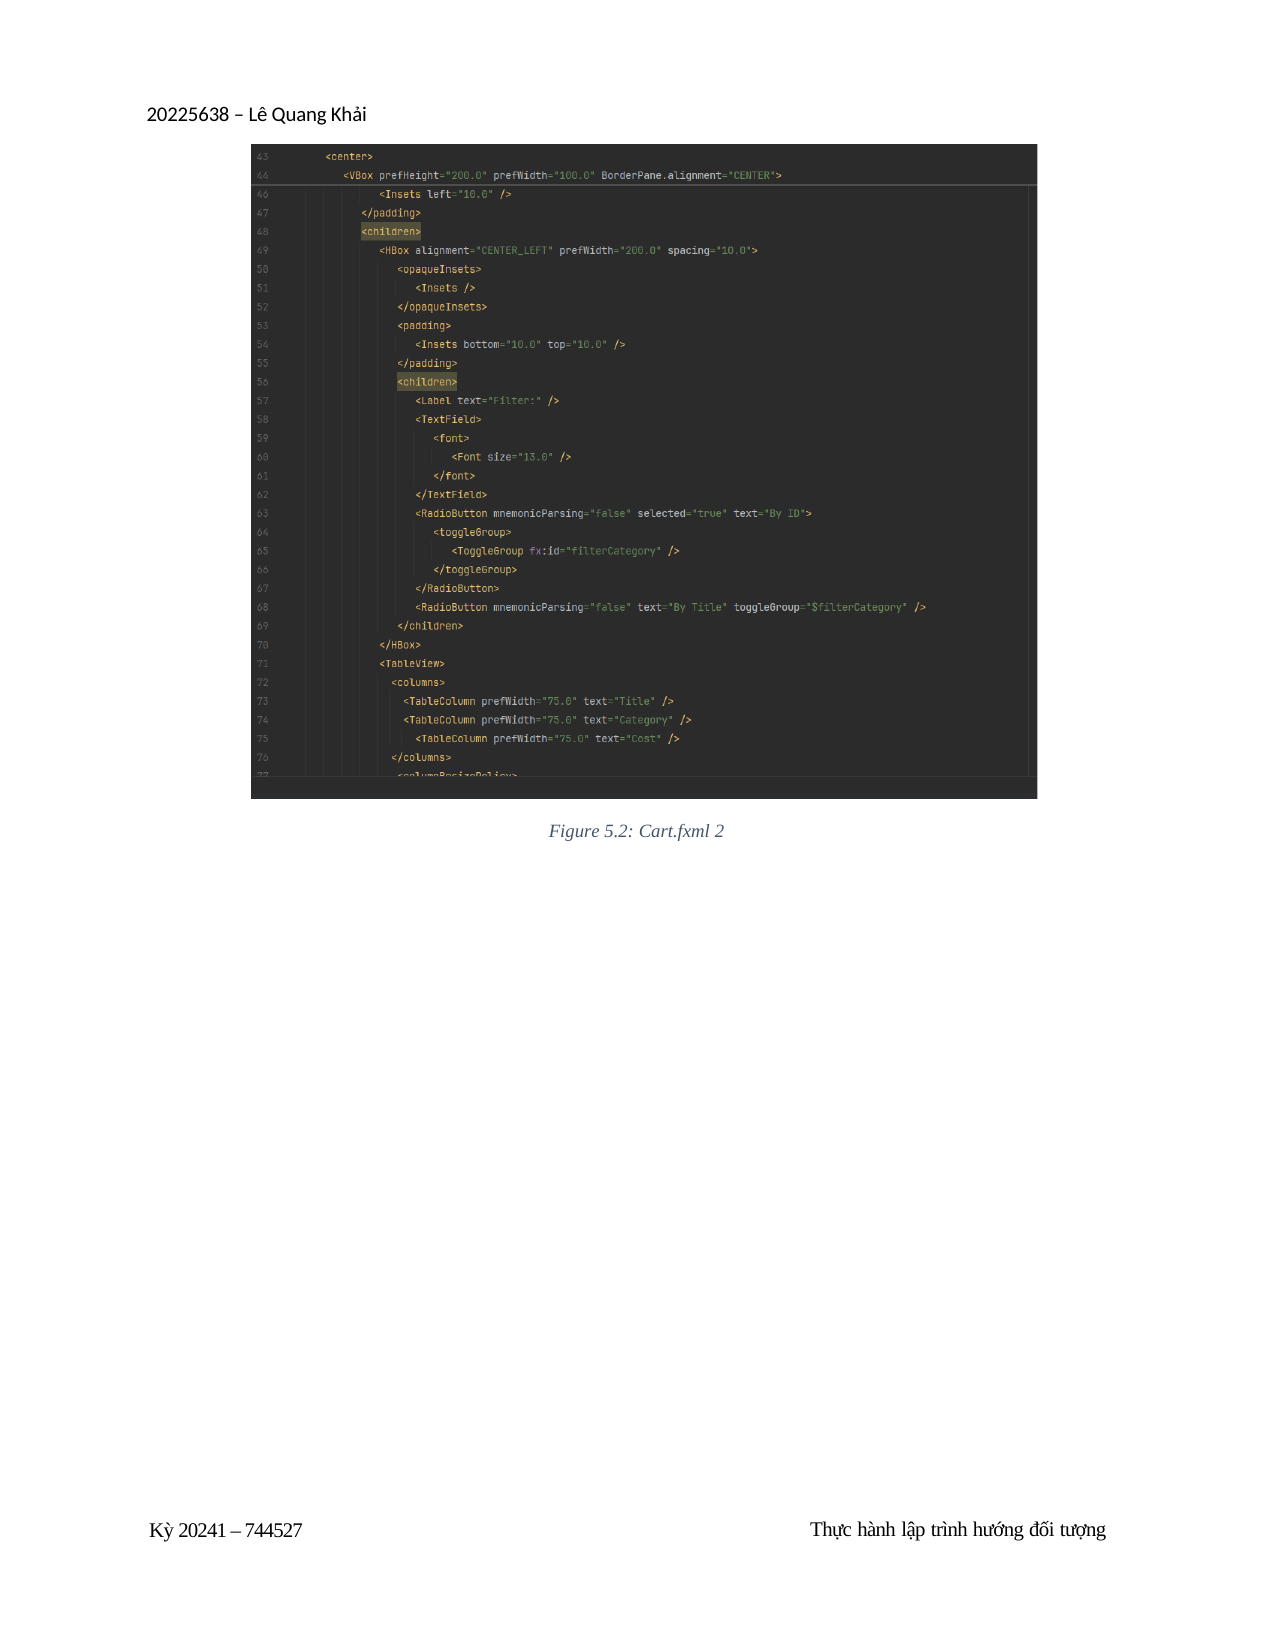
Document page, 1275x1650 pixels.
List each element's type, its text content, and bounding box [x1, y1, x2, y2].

picture [251, 144, 1038, 799]
text Figure 5.2: Cart.fxml 2 [140, 820, 1135, 842]
